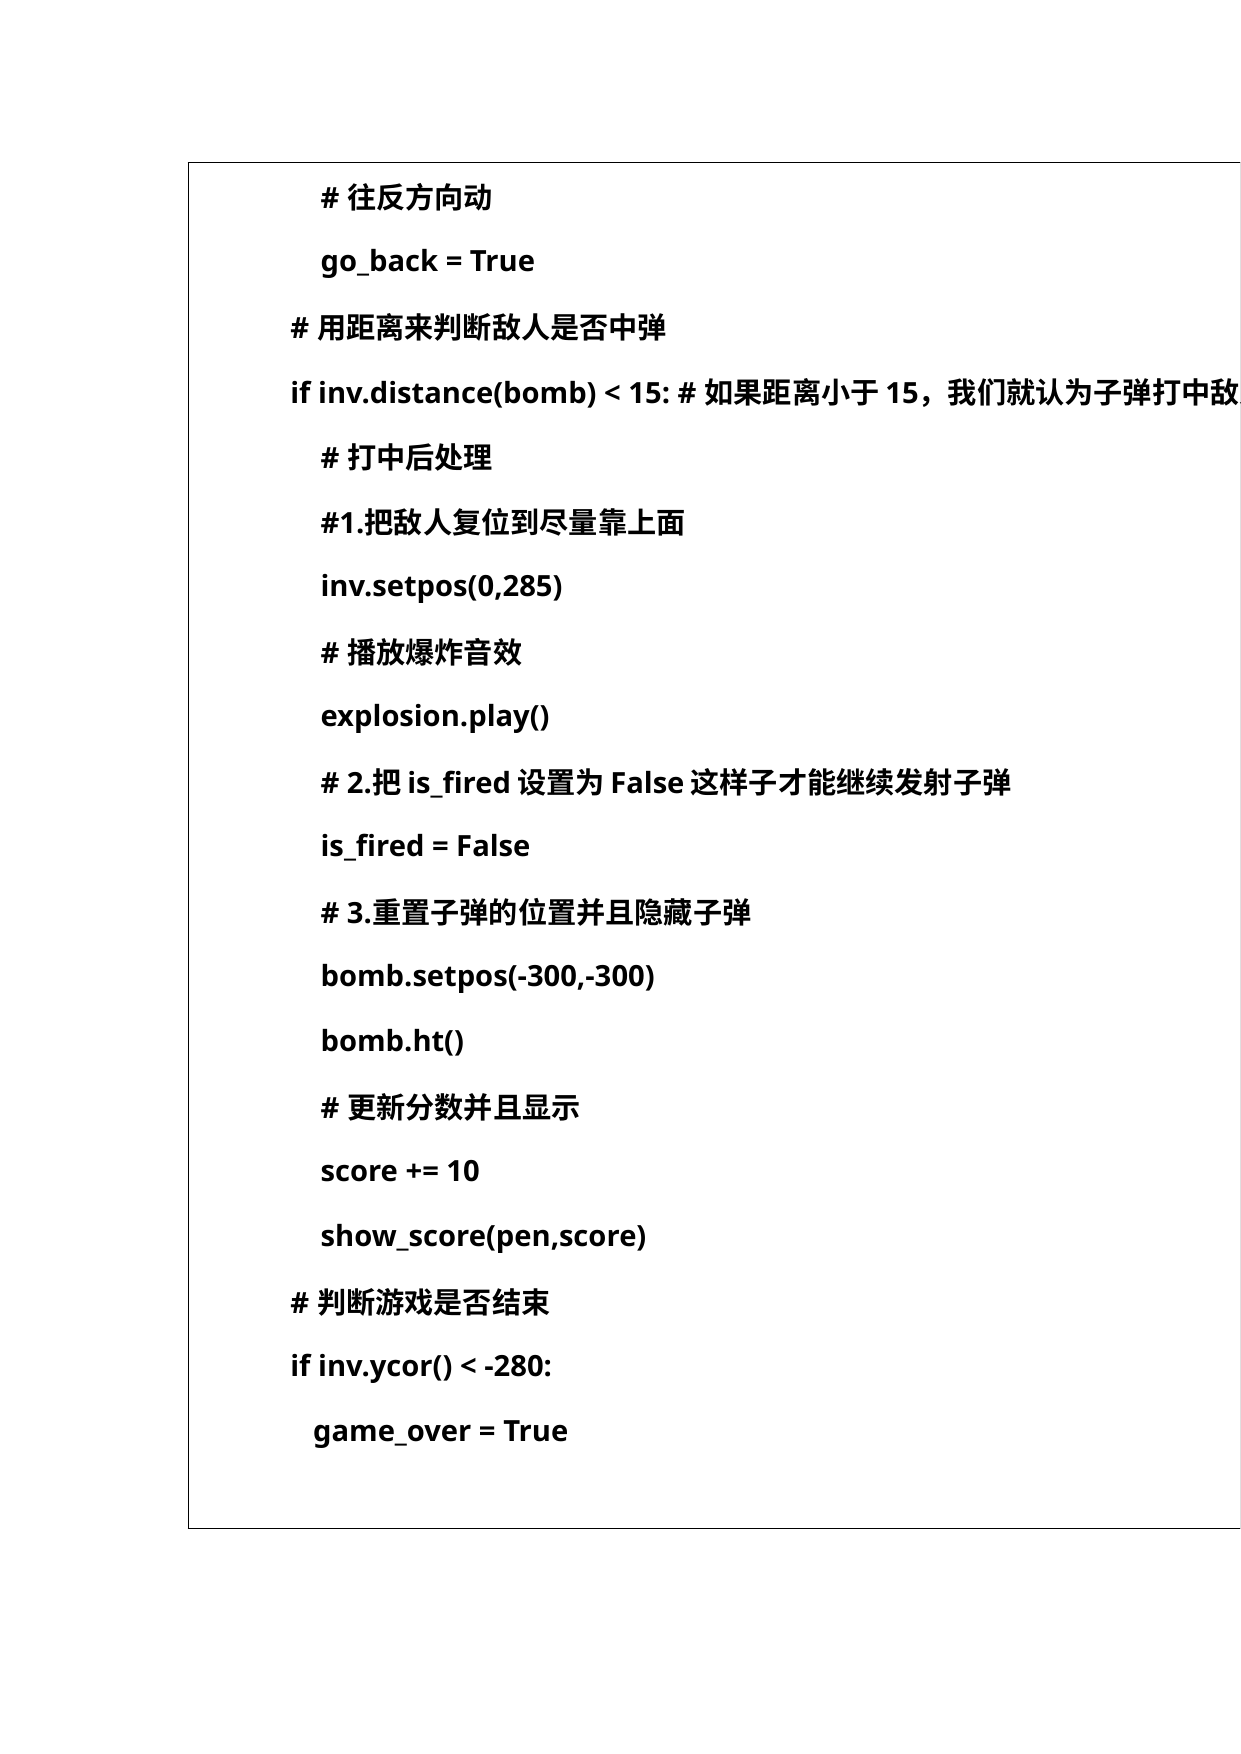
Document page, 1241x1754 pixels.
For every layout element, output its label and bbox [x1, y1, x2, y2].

table_header [189, 163, 1240, 1528]
